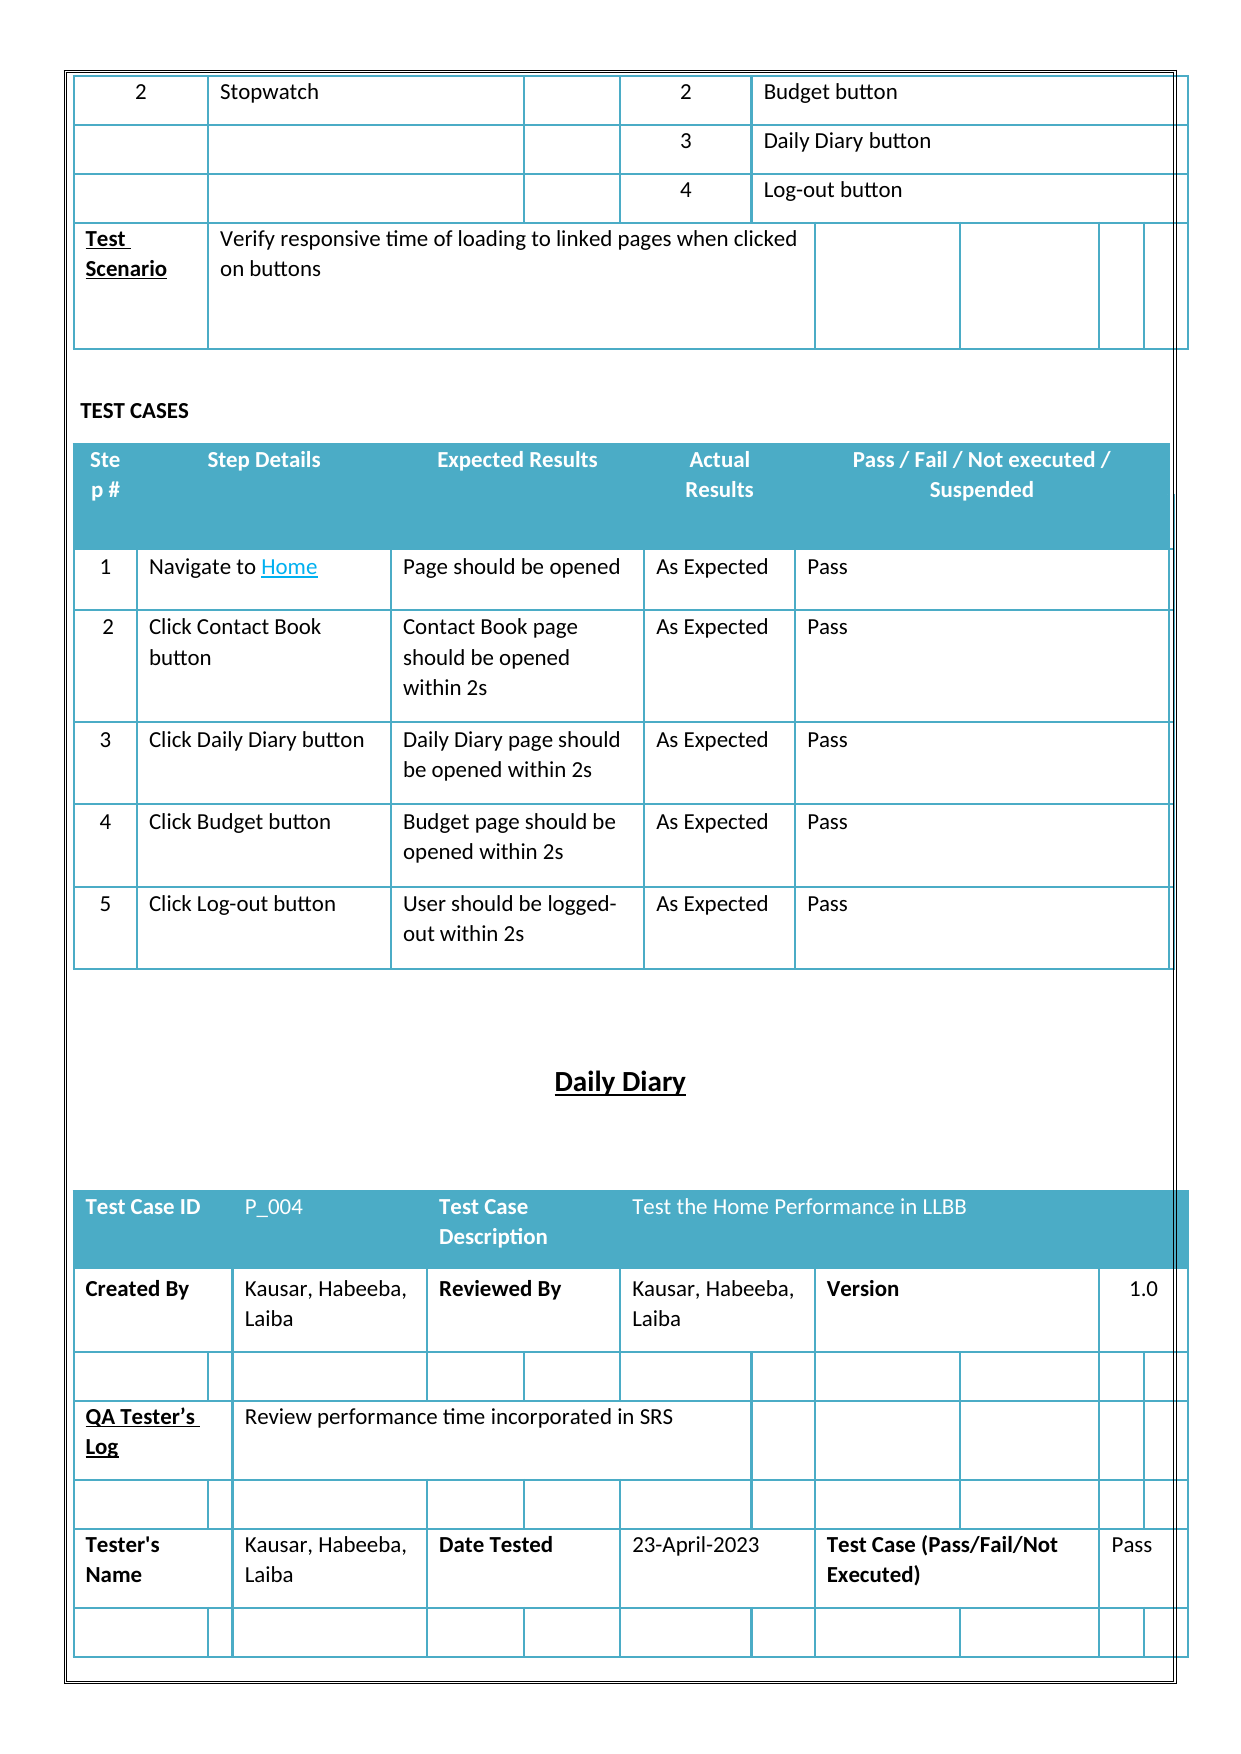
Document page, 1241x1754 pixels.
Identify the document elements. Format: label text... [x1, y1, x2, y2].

text Daily Diary [75, 1063, 1165, 1099]
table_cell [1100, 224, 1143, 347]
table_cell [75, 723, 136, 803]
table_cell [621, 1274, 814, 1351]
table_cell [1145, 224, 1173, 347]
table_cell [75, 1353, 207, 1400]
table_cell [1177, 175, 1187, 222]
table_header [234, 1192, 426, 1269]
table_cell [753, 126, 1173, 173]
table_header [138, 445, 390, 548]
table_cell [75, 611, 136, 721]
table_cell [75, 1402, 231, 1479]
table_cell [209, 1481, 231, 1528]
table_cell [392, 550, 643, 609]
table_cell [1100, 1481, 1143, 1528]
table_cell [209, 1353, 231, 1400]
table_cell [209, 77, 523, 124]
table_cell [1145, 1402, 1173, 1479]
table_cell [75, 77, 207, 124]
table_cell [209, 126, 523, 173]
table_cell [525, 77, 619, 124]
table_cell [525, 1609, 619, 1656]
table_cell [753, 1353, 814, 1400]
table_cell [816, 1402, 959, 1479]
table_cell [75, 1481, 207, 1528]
text TEST CASES [75, 396, 1165, 424]
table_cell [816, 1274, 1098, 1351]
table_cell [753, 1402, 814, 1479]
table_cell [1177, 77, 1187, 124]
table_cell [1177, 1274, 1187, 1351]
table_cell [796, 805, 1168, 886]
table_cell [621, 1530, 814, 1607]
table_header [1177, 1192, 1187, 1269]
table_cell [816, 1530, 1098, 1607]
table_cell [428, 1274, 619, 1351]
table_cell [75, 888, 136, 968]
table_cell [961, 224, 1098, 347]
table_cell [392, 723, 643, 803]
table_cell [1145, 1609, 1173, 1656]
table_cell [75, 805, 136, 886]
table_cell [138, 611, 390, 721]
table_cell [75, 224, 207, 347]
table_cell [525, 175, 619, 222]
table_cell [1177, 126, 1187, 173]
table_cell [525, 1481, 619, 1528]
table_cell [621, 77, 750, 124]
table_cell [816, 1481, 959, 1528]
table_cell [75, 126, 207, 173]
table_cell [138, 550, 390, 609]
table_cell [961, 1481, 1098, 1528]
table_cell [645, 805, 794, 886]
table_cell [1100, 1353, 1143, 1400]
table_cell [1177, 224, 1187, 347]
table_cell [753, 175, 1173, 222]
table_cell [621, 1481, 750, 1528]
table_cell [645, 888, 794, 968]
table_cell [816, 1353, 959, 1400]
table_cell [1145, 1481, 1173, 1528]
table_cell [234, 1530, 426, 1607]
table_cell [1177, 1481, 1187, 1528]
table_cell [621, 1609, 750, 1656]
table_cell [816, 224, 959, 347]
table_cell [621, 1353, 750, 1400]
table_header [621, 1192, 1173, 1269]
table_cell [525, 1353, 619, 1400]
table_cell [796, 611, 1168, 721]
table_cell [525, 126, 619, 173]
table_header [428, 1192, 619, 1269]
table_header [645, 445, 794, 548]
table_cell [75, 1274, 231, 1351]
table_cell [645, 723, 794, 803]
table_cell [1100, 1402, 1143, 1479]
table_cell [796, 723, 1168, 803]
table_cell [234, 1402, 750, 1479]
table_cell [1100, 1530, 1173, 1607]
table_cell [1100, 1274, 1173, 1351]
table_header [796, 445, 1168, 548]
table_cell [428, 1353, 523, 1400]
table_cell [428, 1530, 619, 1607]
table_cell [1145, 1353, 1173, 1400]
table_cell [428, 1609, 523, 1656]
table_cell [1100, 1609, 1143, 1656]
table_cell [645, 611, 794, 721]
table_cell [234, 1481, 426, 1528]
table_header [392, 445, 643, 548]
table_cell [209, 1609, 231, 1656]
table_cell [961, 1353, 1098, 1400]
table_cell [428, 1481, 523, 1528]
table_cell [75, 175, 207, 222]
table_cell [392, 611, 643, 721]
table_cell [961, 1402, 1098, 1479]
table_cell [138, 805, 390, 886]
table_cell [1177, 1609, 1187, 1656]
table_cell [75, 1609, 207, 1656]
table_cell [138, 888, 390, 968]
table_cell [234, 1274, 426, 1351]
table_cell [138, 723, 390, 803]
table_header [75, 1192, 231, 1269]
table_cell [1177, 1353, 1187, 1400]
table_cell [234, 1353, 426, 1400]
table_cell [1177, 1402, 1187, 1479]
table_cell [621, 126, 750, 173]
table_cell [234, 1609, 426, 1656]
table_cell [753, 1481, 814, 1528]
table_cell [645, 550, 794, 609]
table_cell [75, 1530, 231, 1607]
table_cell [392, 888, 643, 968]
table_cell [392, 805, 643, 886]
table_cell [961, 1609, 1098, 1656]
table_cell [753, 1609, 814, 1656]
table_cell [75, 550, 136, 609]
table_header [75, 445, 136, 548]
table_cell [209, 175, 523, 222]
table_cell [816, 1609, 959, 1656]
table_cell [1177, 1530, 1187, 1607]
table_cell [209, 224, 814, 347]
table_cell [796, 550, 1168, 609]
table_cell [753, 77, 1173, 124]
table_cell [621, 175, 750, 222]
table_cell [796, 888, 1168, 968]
